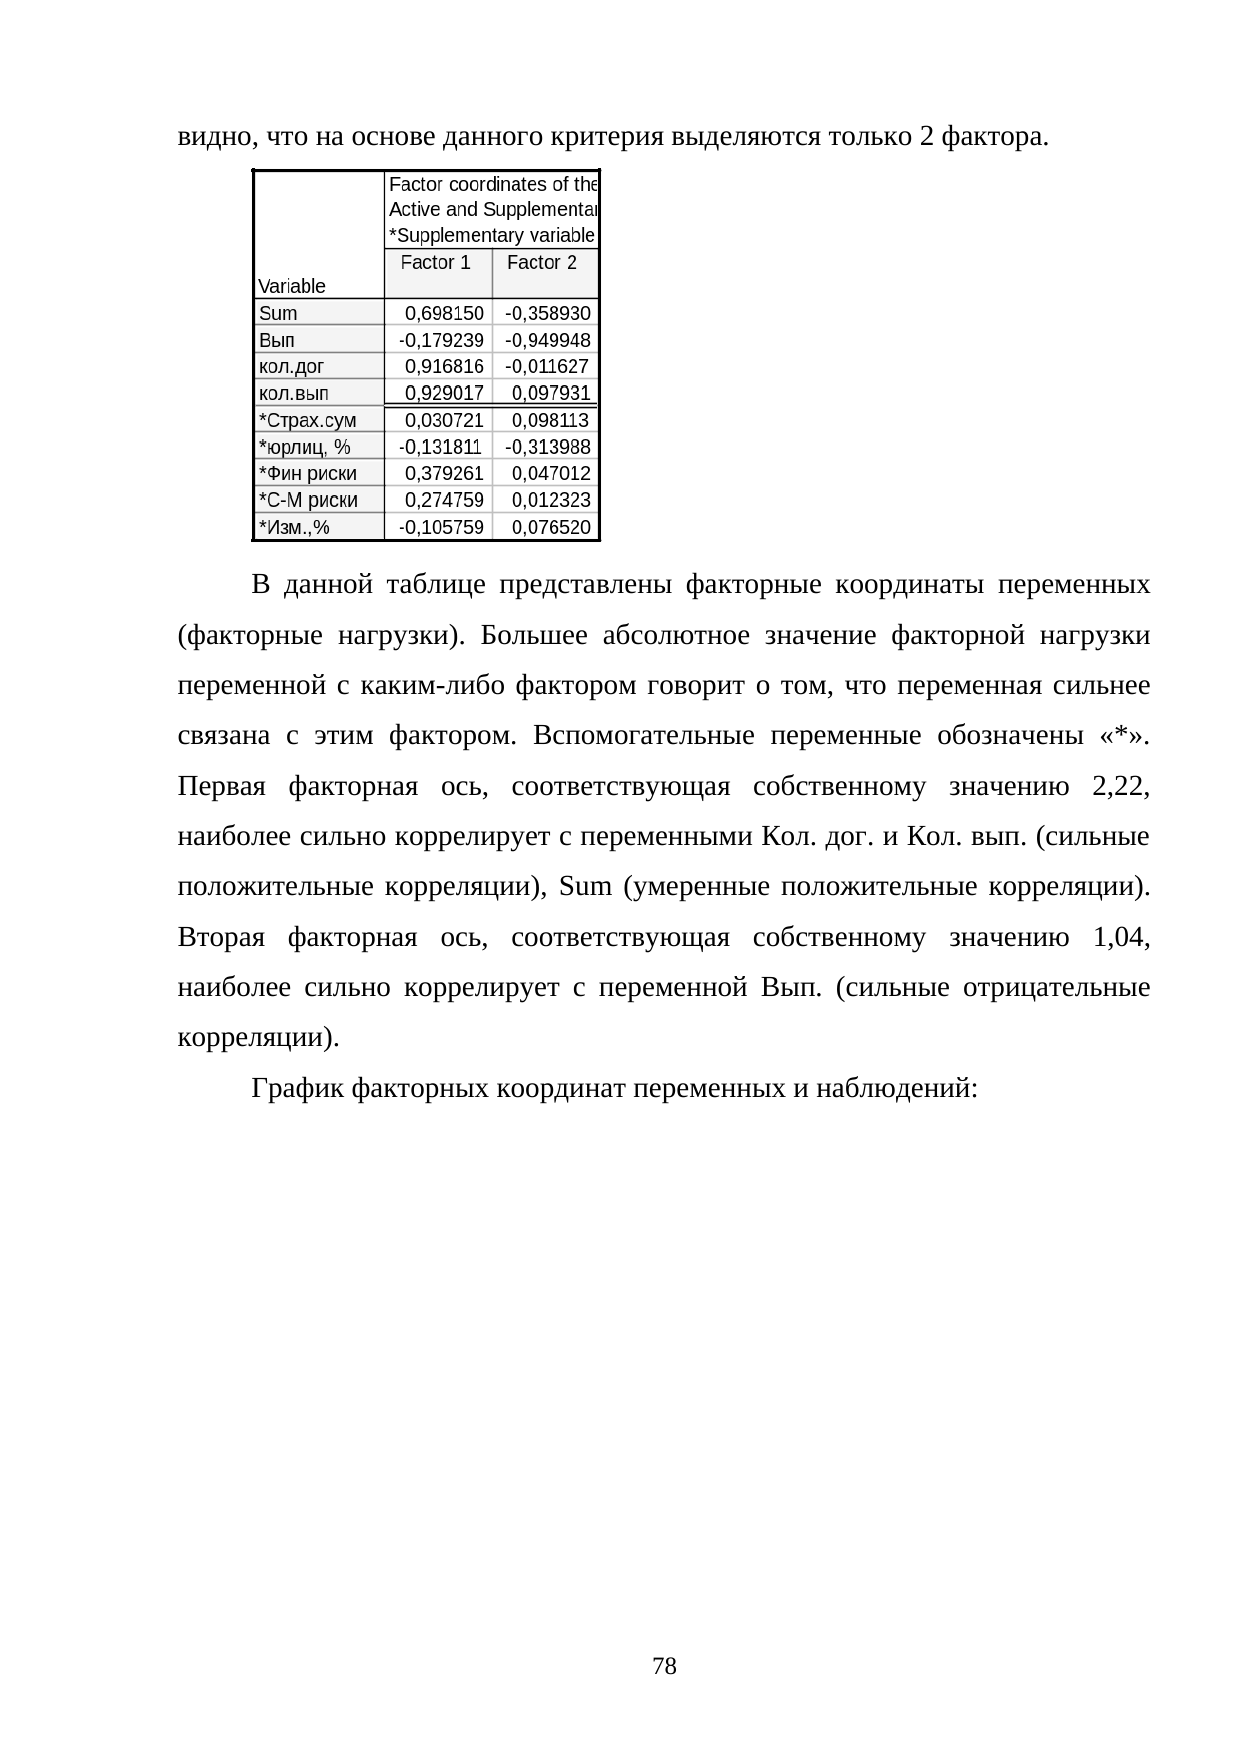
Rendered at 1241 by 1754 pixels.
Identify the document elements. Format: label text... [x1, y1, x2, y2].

text В данной таблице представлены факторные координаты переменных (факторные нагрузки). Большее абсолютное значение факторной нагрузки переменной с каким-либо фактором говорит о том, что переменная сильнее связана с этим фактором. Вспомогательные переменные обозначены «*». Первая факторная ось, соответствующая собственному значению 2,22, наиболее сильно коррелирует с переменными Кол. дог. и Кол. вып. (сильные положительные корреляции), Sum (умеренные положительные корреляции). Вторая факторная ось, соответствующая собственному значению 1,04, наиболее сильно коррелирует с переменной Вып. (сильные отрицательные корреляции). [177, 567, 1152, 1053]
text График факторных координат переменных и наблюдений: [177, 1070, 1152, 1103]
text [177, 118, 1152, 152]
